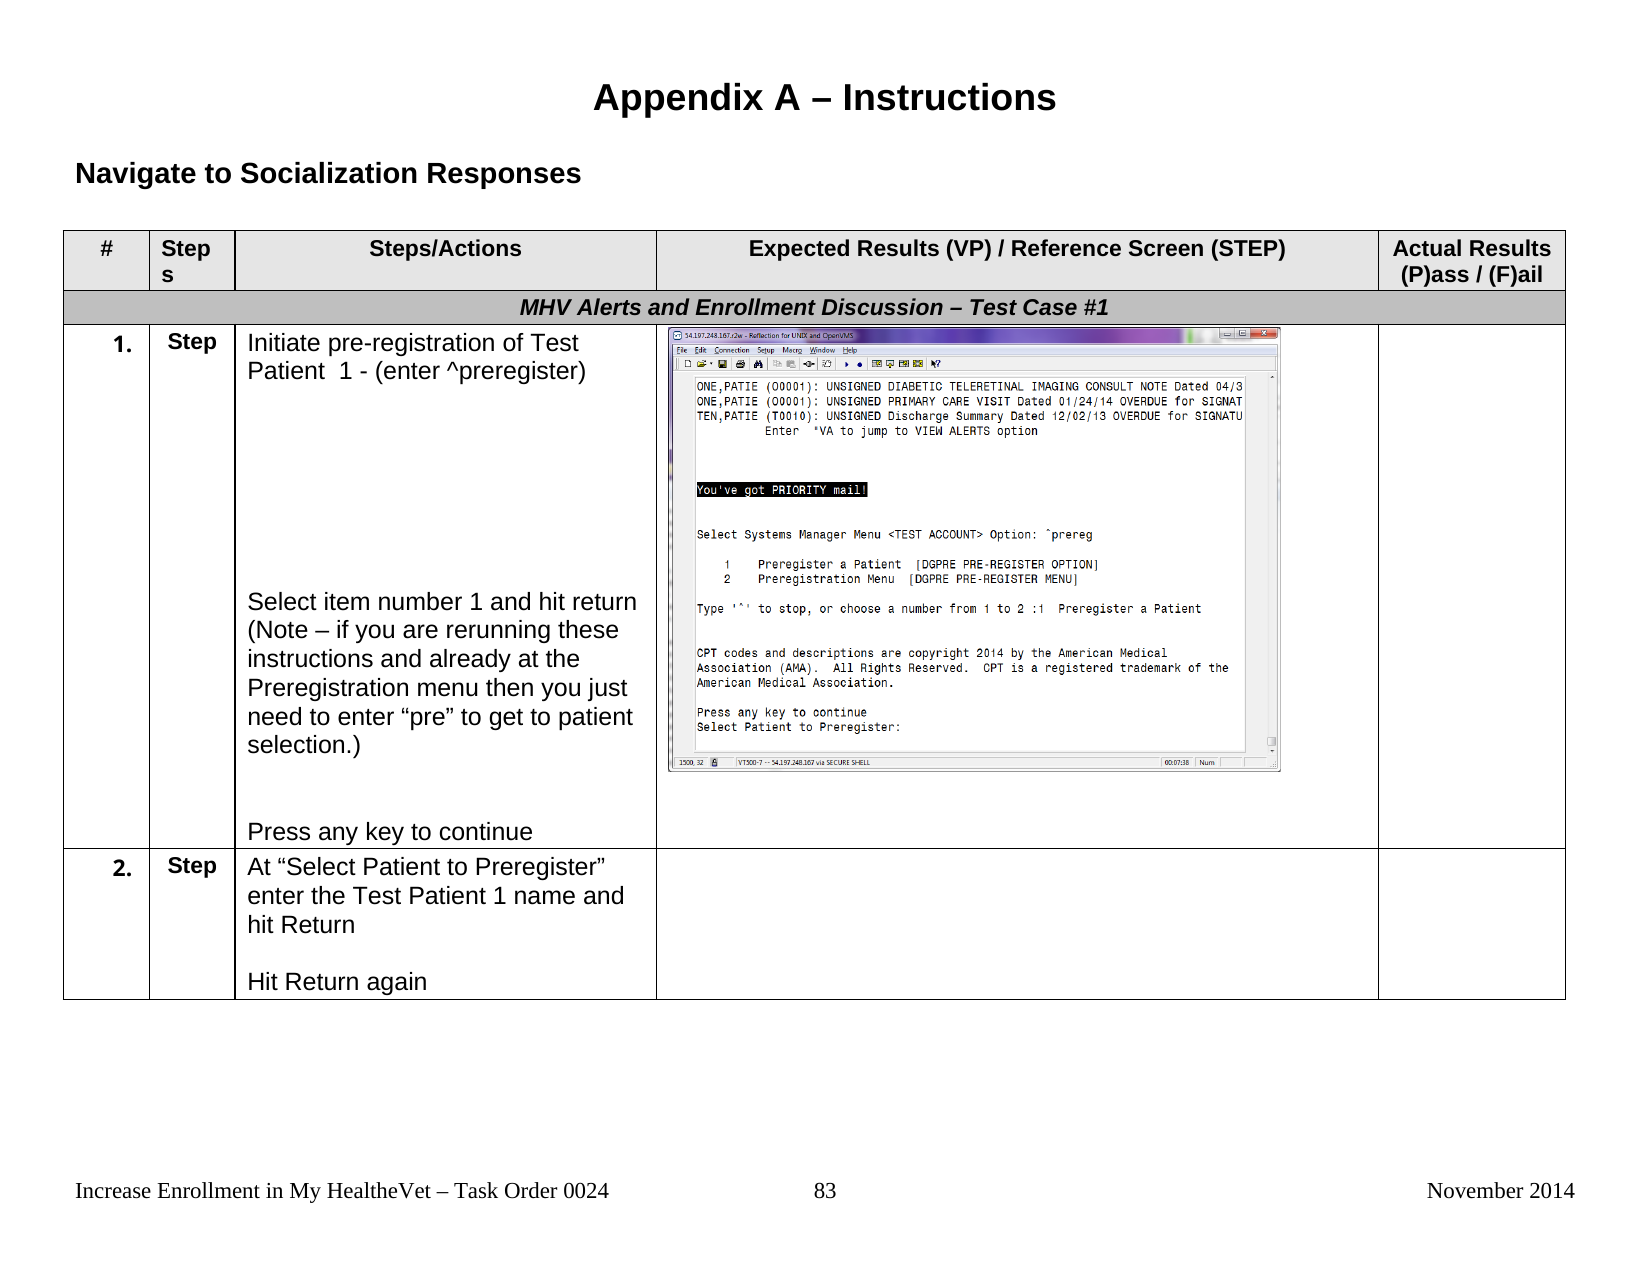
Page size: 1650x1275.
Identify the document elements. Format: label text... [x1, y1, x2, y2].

table_cell [657, 849, 1378, 999]
table_cell At “Select Patient to Preregister” enter the Test Patient 1 name and hit Return Hit Return again [236, 849, 656, 999]
picture [668, 327, 1281, 772]
table_cell [1379, 849, 1565, 999]
table_header # [64, 231, 149, 290]
table_header Steps [150, 231, 234, 290]
table_cell [64, 849, 149, 999]
table_header Expected Results (VP) / Reference Screen (STEP) [657, 231, 1378, 290]
table_header Steps/Actions [236, 231, 656, 290]
table_cell [64, 325, 149, 848]
table_cell [1379, 325, 1565, 848]
table_cell Initiate pre-registration of Test Patient 1 - (enter ^preregister) Select item number 1 and hit return (Note – if you are rerunning these instructions and already at the Preregistration menu then you just need to enter “pre” to get to patient selection.) Press any key to continue [236, 325, 656, 848]
table_cell [657, 325, 1378, 848]
table_cell MHV Alerts and Enrollment Discussion – Test Case #1 [64, 291, 1565, 324]
table_cell Step [150, 849, 234, 999]
table_header Actual Results (P)ass / (F)ail [1379, 231, 1565, 290]
title Appendix A – Instructions [75, 75, 1575, 118]
subtitle Navigate to Socialization Responses [75, 156, 1575, 189]
table_cell Step [150, 325, 234, 848]
